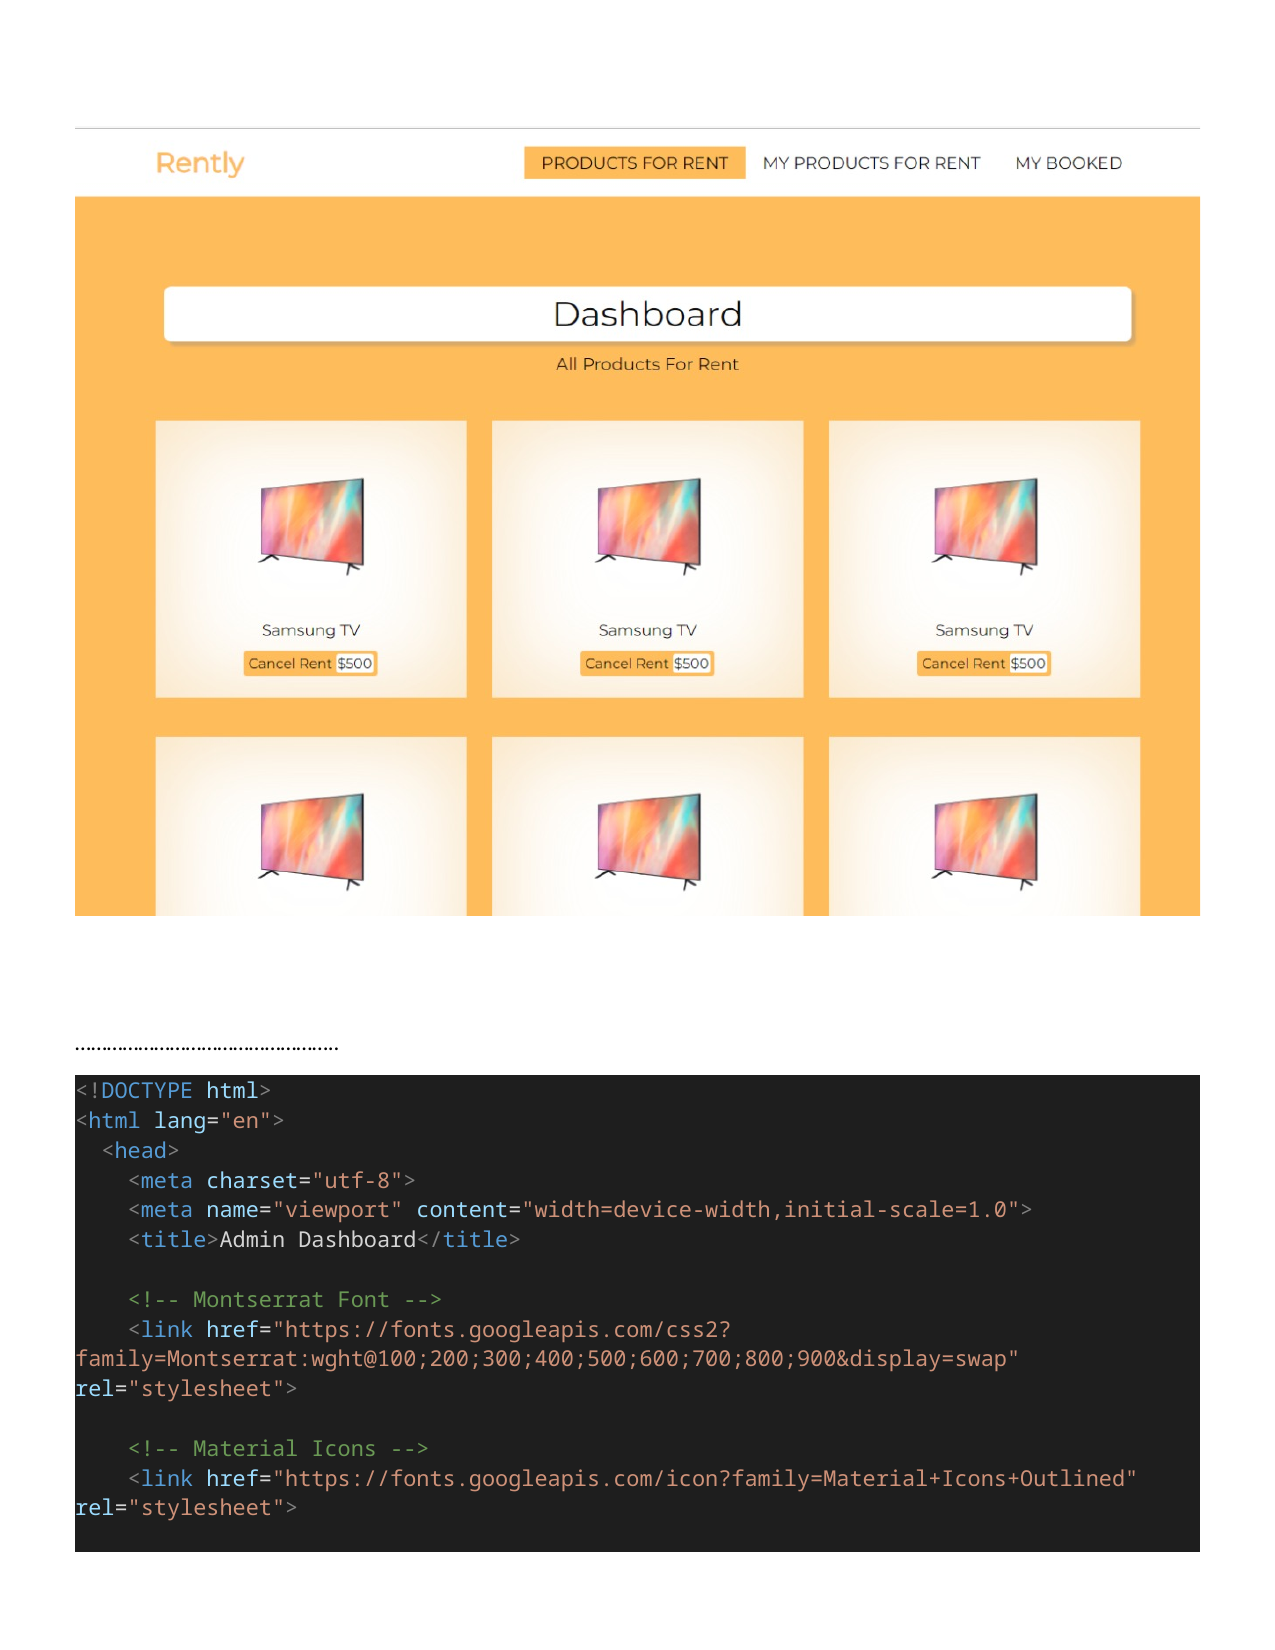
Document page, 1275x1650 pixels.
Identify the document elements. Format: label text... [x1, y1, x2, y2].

text <!-- Material Icons --> [75, 1433, 1200, 1462]
text <meta charset="utf-8"> [75, 1164, 1200, 1194]
text ………………………………………….. [75, 1028, 1200, 1056]
text <!DOCTYPE html> [75, 1075, 1200, 1105]
picture [75, 126, 1200, 916]
text <html lang="en"> [75, 1105, 1200, 1135]
text <!-- Montserrat Font --> [75, 1284, 1200, 1313]
text <head> [75, 1135, 1200, 1164]
text <title>Admin Dashboard</title> [75, 1224, 1200, 1254]
text <link href="https://fonts.googleapis.com/css2?family=Montserrat:wght@100;200;300;400;500;600;700;800;900&display=swap" rel="stylesheet"> [75, 1313, 1200, 1403]
text <link href="https://fonts.googleapis.com/icon?family=Material+Icons+Outlined" rel="stylesheet"> [75, 1462, 1200, 1522]
text <meta name="viewport" content="width=device-width,initial-scale=1.0"> [75, 1194, 1200, 1224]
